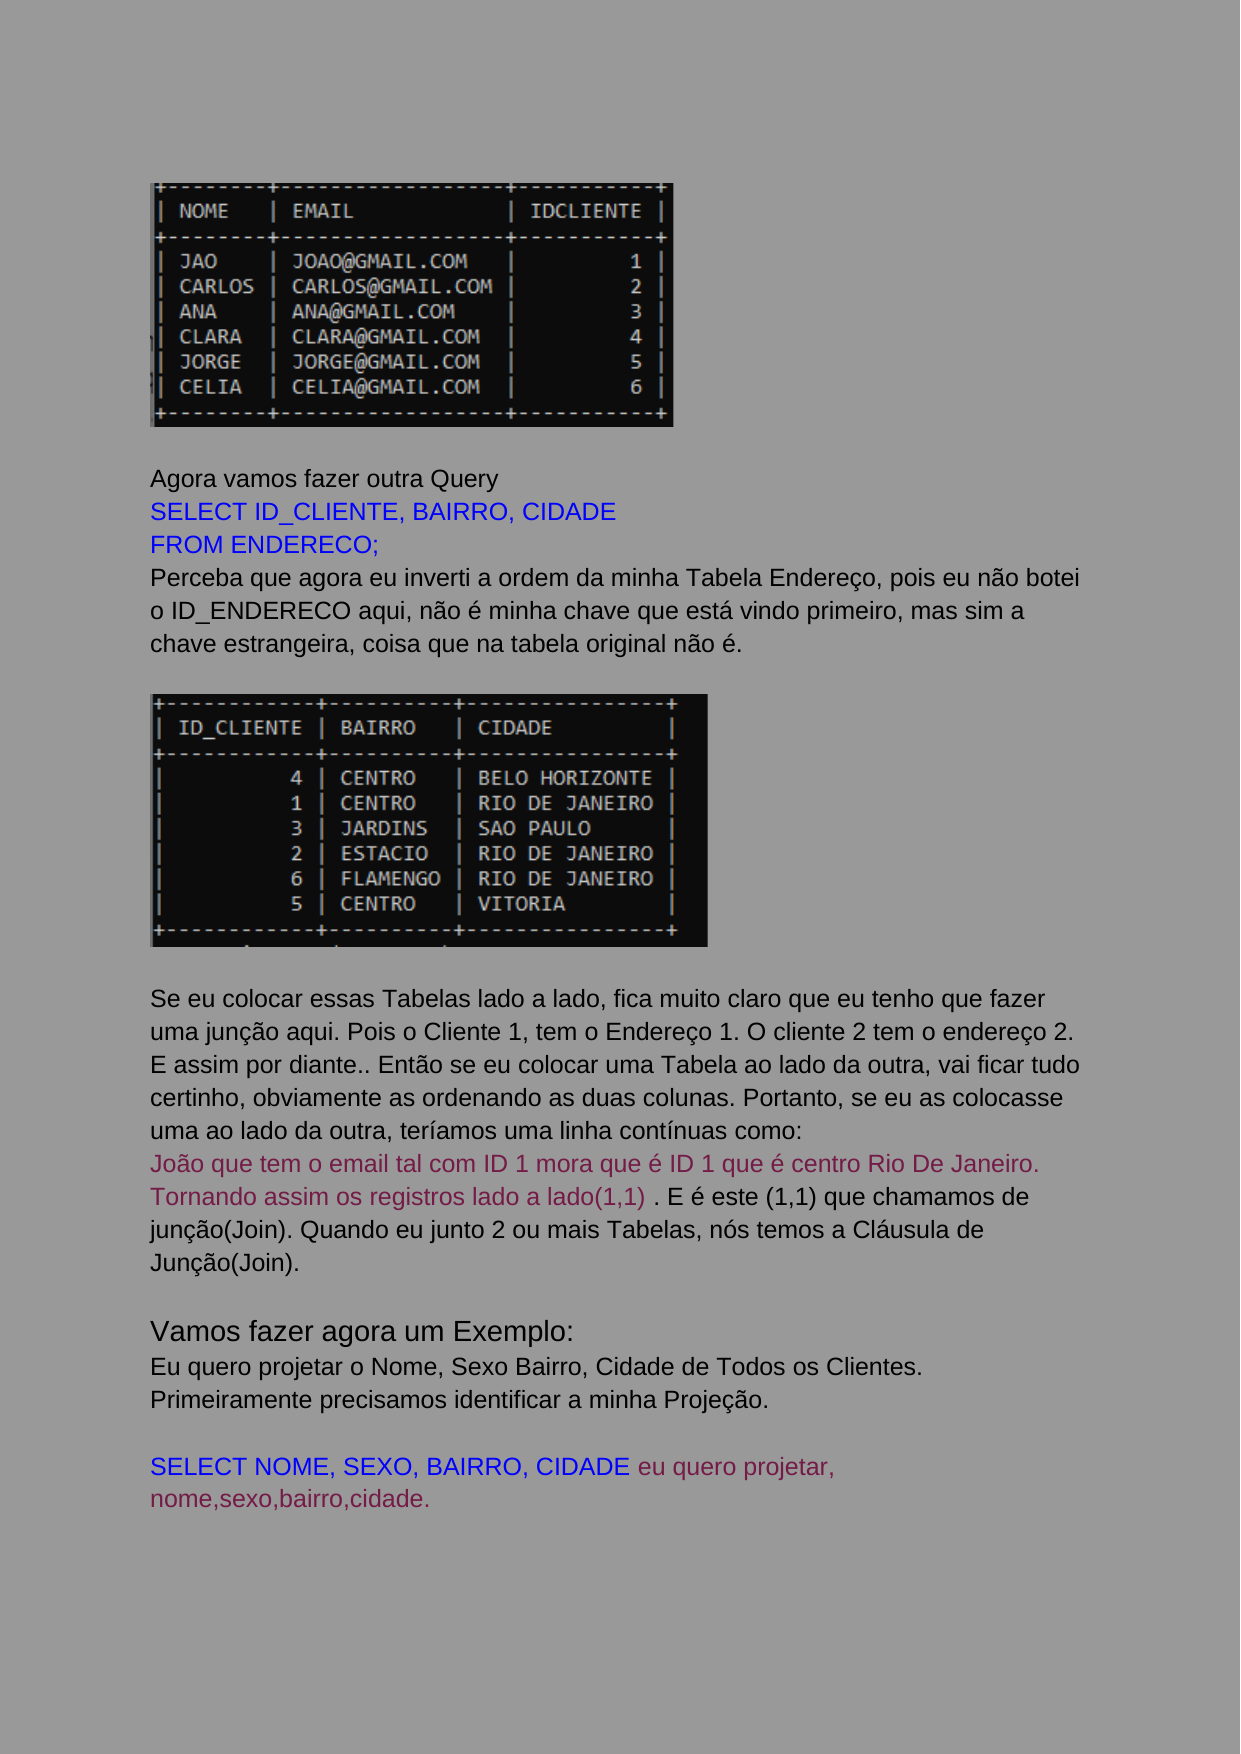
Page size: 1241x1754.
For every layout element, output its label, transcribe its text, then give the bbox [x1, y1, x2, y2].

text Tornando assim os registros lado a lado(1,1) . E é este (1,1) que chamamos de junção(Join). Quando eu junto 2 ou mais Tabelas, nós temos a Cláusula de Junção(Join). [150, 1182, 1090, 1277]
text FROM ENDERECO; [150, 530, 1090, 558]
picture [150, 183, 674, 427]
text João que tem o email tal com ID 1 mora que é ID 1 que é centro Rio De Janeiro. [150, 1149, 1090, 1177]
text Primeiramente precisamos identificar a minha Projeção. [150, 1385, 1090, 1414]
text Eu quero projetar o Nome, Sexo Bairro, Cidade de Todos os Clientes. [150, 1352, 1090, 1381]
text SELECT ID_CLIENTE, BAIRRO, CIDADE [150, 497, 1090, 525]
text SELECT NOME, SEXO, BAIRRO, CIDADE eu quero projetar, nome,sexo,bairro,cidade. [150, 1451, 1090, 1513]
text Vamos fazer agora um Exemplo: [150, 1314, 1090, 1347]
text Perceba que agora eu inverti a ordem da minha Tabela Endereço, pois eu não botei o ID_ENDERECO aqui, não é minha chave que está vindo primeiro, mas sim a chave estrangeira, coisa que na tabela original não é. [150, 563, 1090, 657]
text Agora vamos fazer outra Query [150, 464, 1090, 492]
text Se eu colocar essas Tabelas lado a lado, fica muito claro que eu tenho que fazer uma junção aqui. Pois o Cliente 1, tem o Endereço 1. O cliente 2 tem o endereço 2. E assim por diante.. Então se eu colocar uma Tabela ao lado da outra, vai ficar tudo certinho, obviamente as ordenando as duas colunas. Portanto, se eu as colocasse uma ao lado da outra, teríamos uma linha contínuas como: [150, 984, 1090, 1144]
picture [150, 694, 708, 947]
